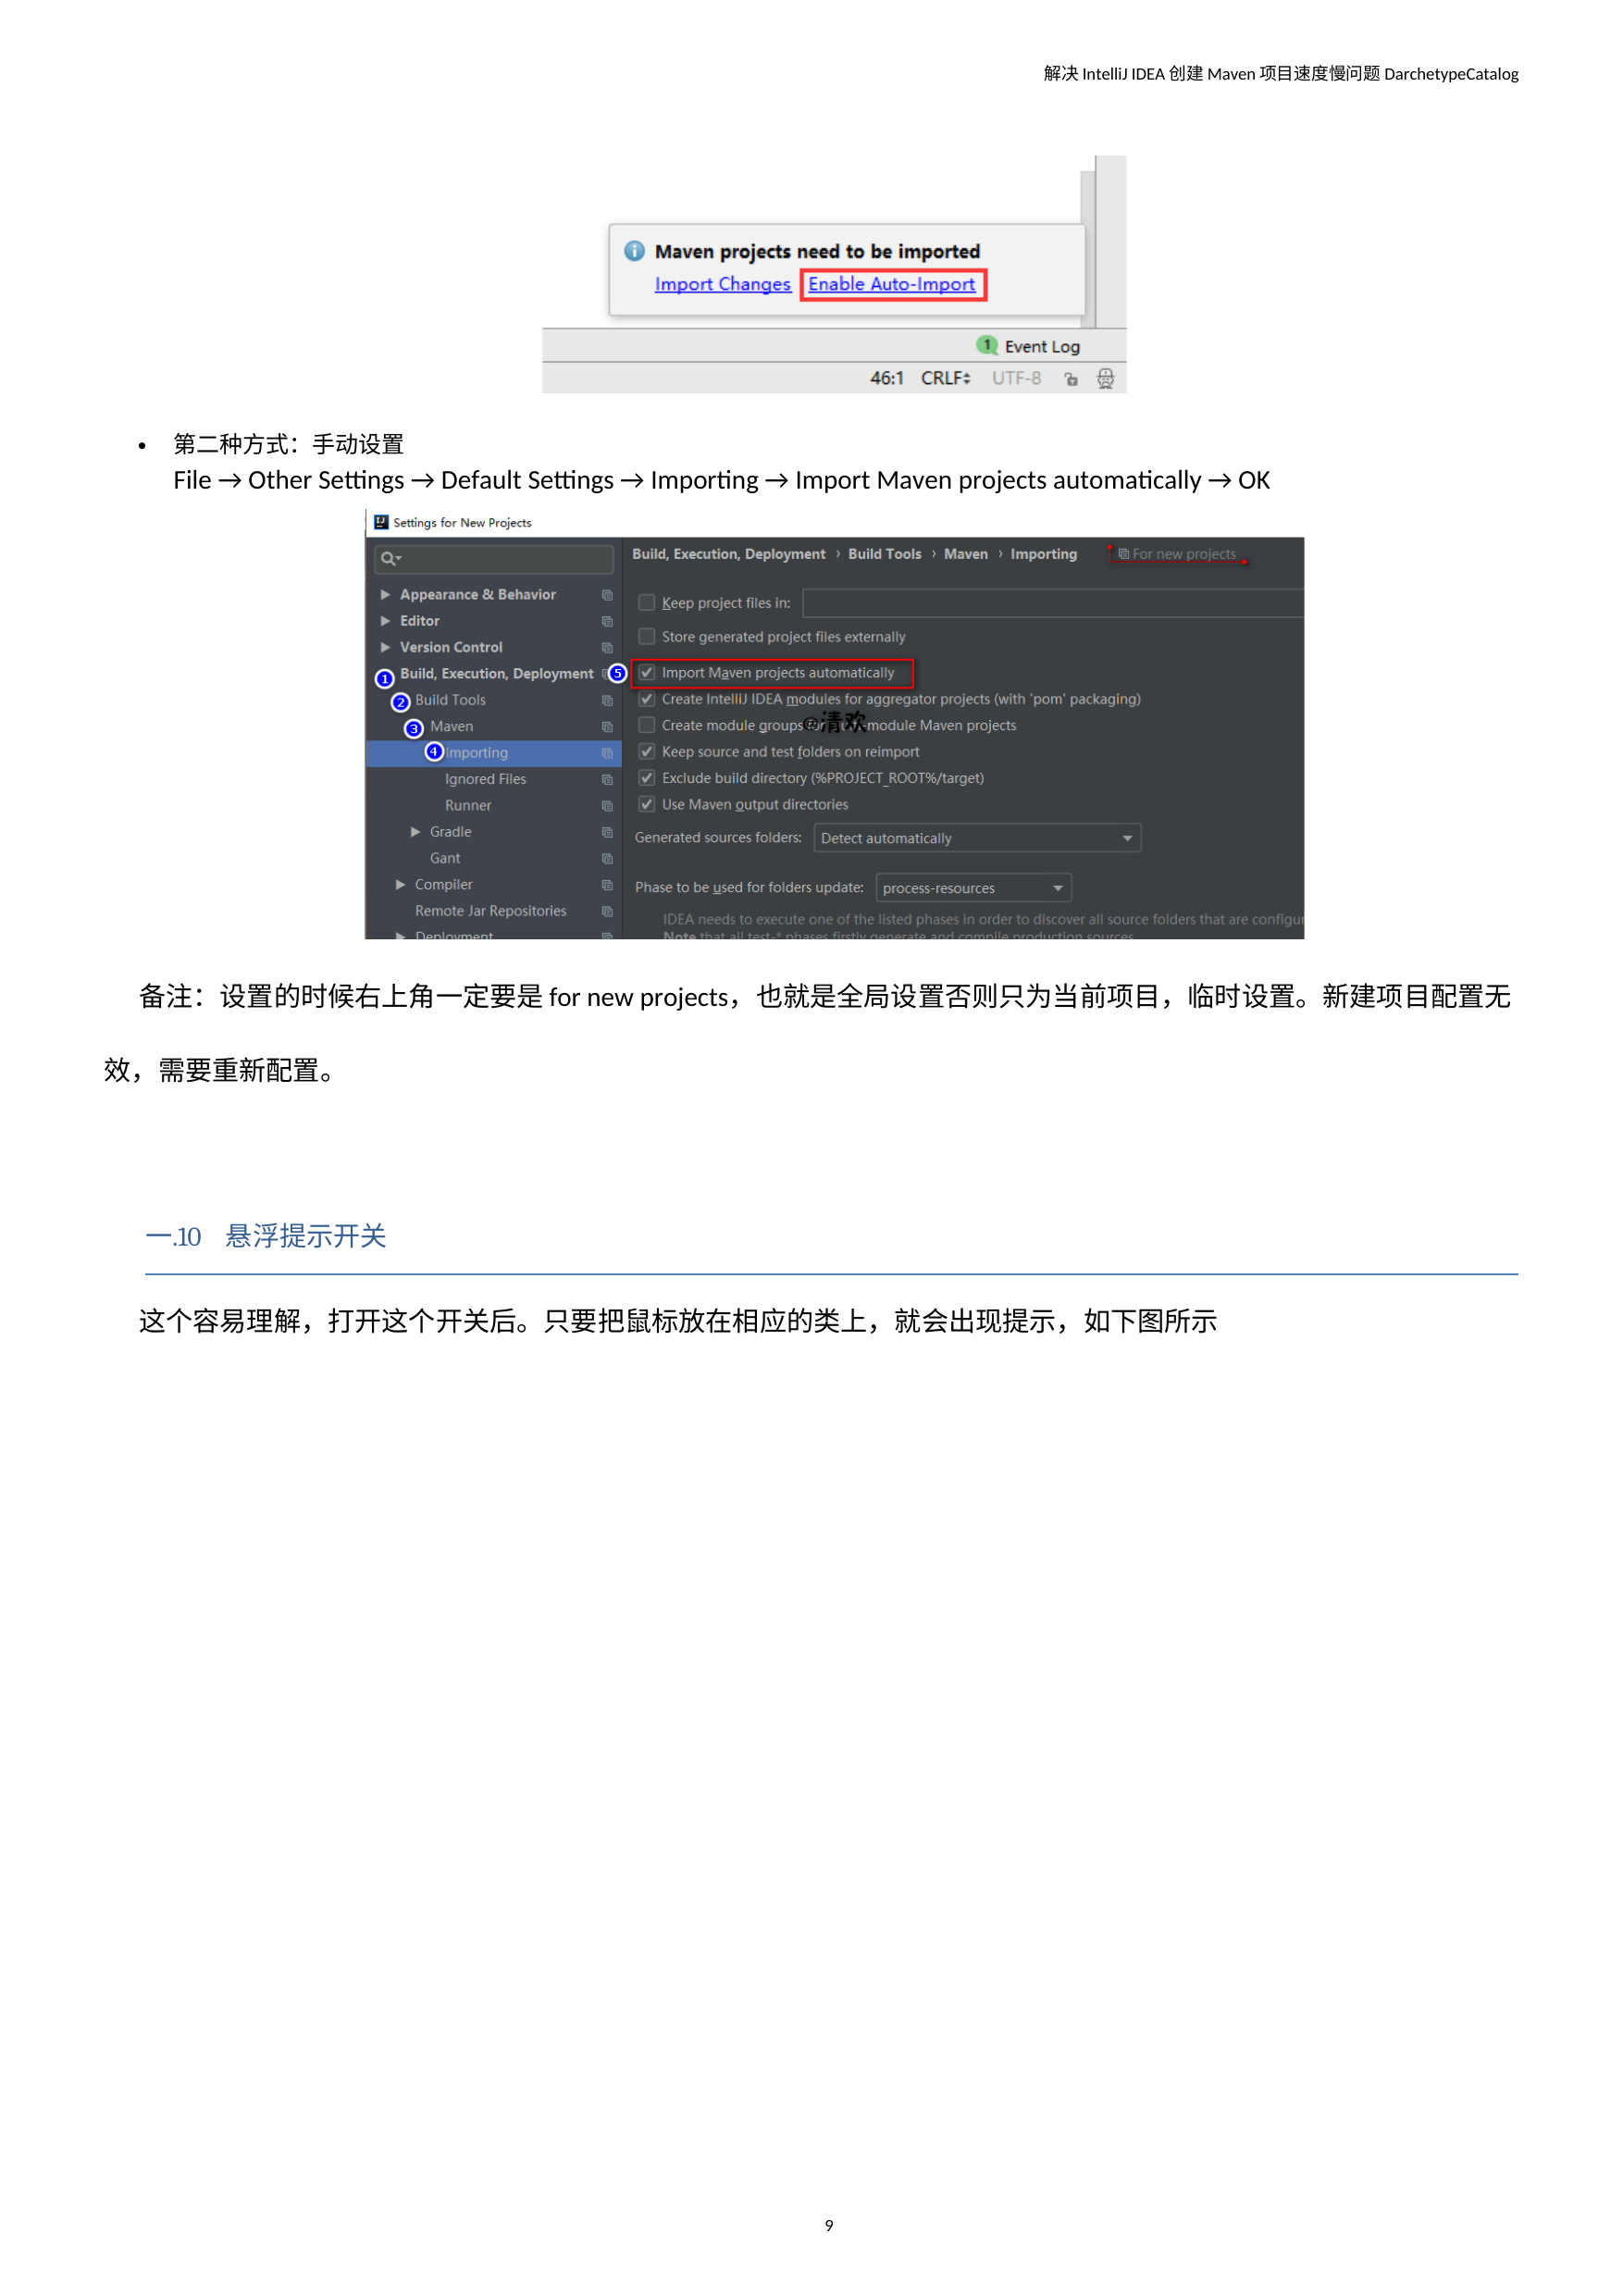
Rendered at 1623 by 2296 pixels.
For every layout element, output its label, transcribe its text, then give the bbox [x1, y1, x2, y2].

subtitle 悬浮提示开关 [145, 1198, 1518, 1273]
picture [542, 155, 1127, 393]
picture [365, 509, 1305, 939]
text 这个容易理解，打开这个开关后。只要把鼠标放在相应的类上，就会出现提示，如下图所示 [104, 1283, 1518, 1357]
list 第二种方式：手动设置 File → Other Settings → Default Settings → Importing → Import Maven projects automatically → OK [139, 425, 1518, 498]
text 备注：设置的时候右上角一定要是for new projects，也就是全局设置否则只为当前项目，临时设置。新建项目配置无效，需要重新配置。 [104, 958, 1518, 1105]
